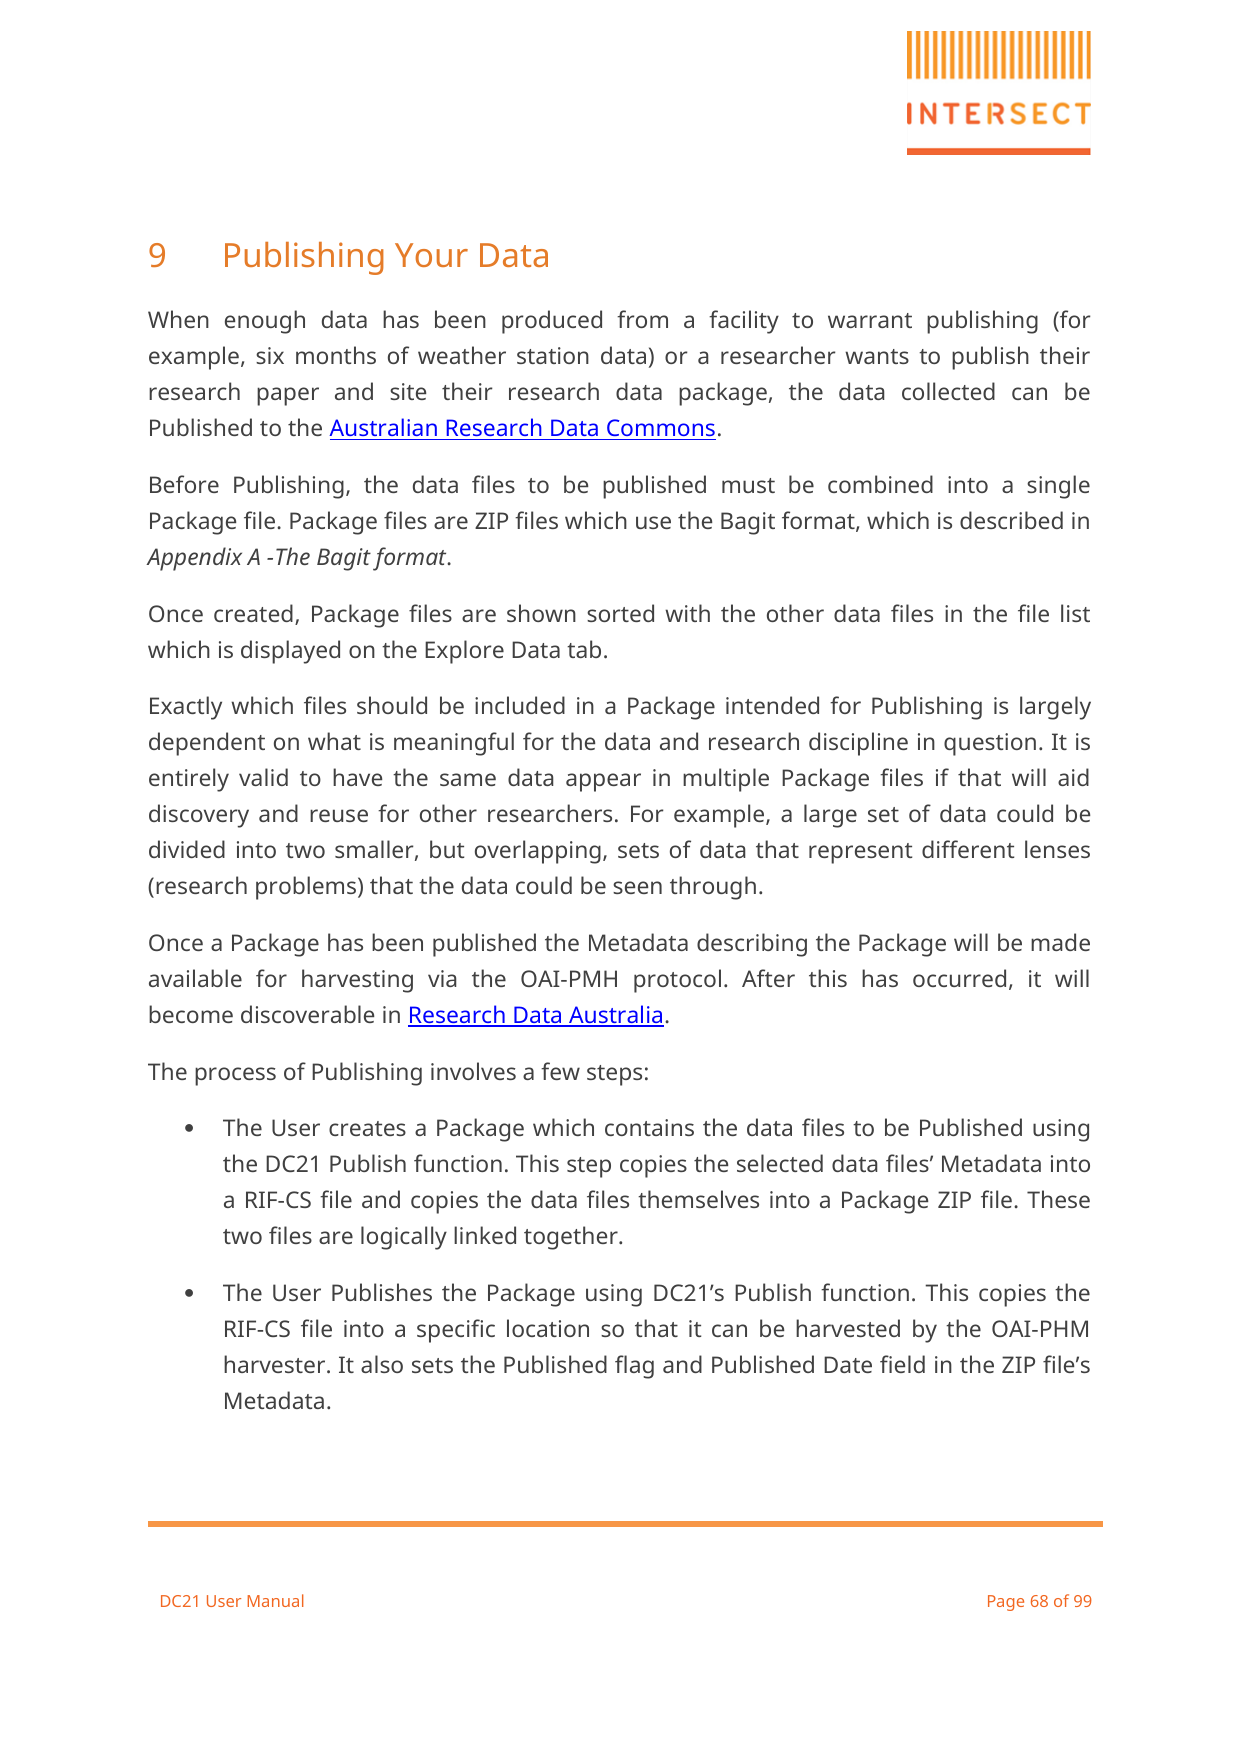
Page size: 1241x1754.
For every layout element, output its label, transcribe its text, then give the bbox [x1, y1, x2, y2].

list The User creates a Package which contains the data files to be Published using the DC21 Publish function. This step copies the selected data files’ Metadata into a RIF-CS file and copies the data files themselves into a Package ZIP file. These two files are logically linked together. [185, 1112, 1092, 1251]
text Once created, Package files are shown sorted with the other data files in the file list which is displayed on the Explore Data tab. [148, 598, 1092, 665]
text When enough data has been produced from a facility to warrant publishing (for example, six months of weather station data) or a researcher wants to publish their research paper and site their research data package, the data collected can be Published to the Australian Research Data Commons. [148, 304, 1092, 443]
list The User Publishes the Package using DC21’s Publish function. This copies the RIF-CS file into a specific location so that it can be harvested by the OAI-PHM harvester. It also sets the Published flag and Published Date field in the ZIP file’s Metadata. [185, 1277, 1092, 1416]
picture [905, 29, 1093, 157]
text Once a Package has been published the Metadata describing the Package will be made available for harvesting via the OAI-PMH protocol. After this has occurred, it will become discoverable in Research Data Australia. [148, 927, 1092, 1030]
subtitle Publishing Your Data [148, 231, 1092, 277]
text Exactly which files should be included in a Package intended for Publishing is largely dependent on what is meaningful for the data and research discipline in question. It is entirely valid to have the same data appear in multiple Package files if that will aid discovery and reuse for other researchers. For example, a large set of data could be divided into two smaller, but overlapping, sets of data that represent different lenses (research problems) that the data could be seen through. [148, 690, 1092, 901]
text The process of Publishing involves a few steps: [148, 1055, 1092, 1087]
